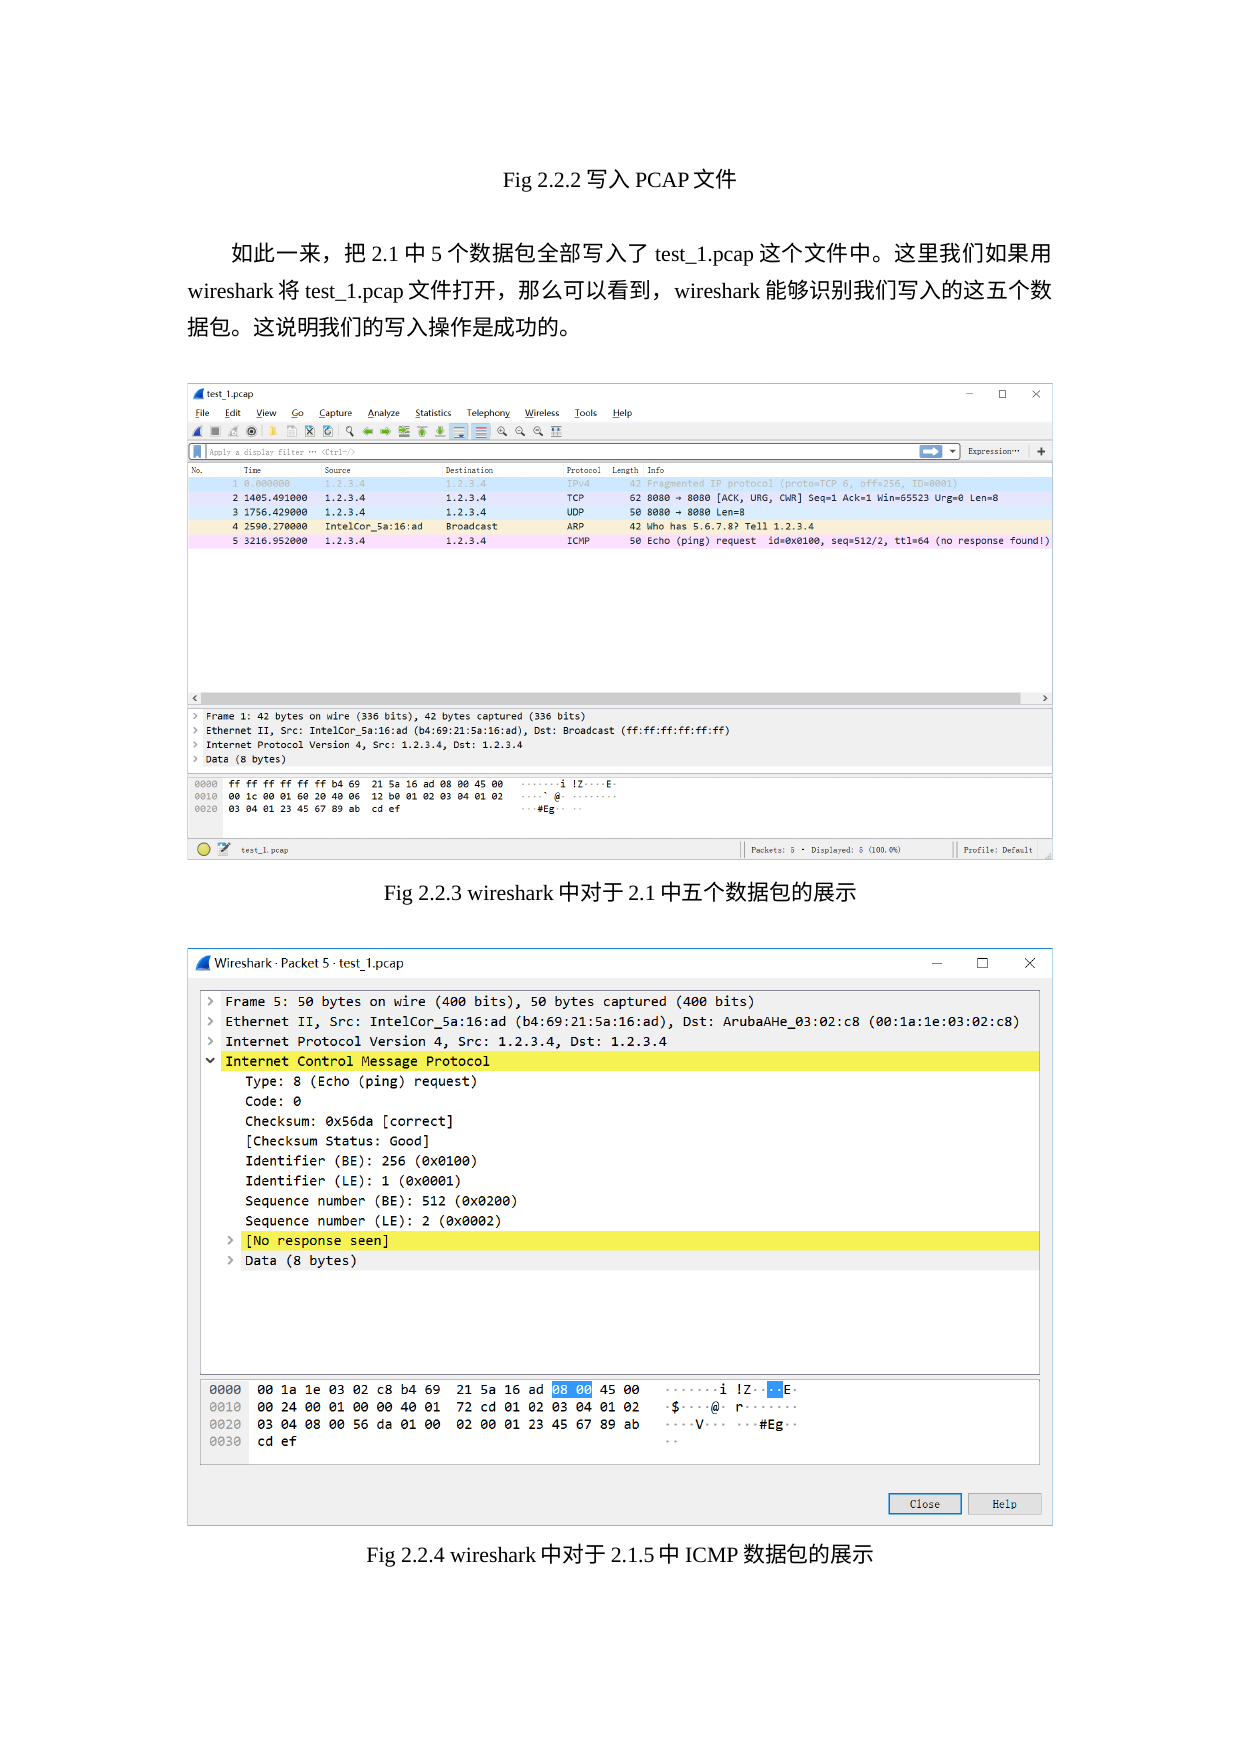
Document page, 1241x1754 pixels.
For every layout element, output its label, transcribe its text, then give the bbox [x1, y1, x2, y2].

text 如此一来，把2.1中5个数据包全部写入了test_1.pcap这个文件中。这里我们如果用wireshark将test_1.pcap文件打开，那么可以看到，wireshark能够识别我们写入的这五个数据包。这说明我们的写入操作是成功的。 [187, 235, 1053, 342]
picture [187, 383, 1053, 860]
text Fig 2.2.3 wireshark中对于2.1中五个数据包的展示 [187, 875, 1053, 907]
picture [187, 948, 1053, 1526]
text Fig 2.2.4 wireshark中对于2.1.5中ICMP数据包的展示 [187, 1537, 1053, 1569]
text Fig 2.2.2 写入PCAP文件 [187, 162, 1053, 194]
